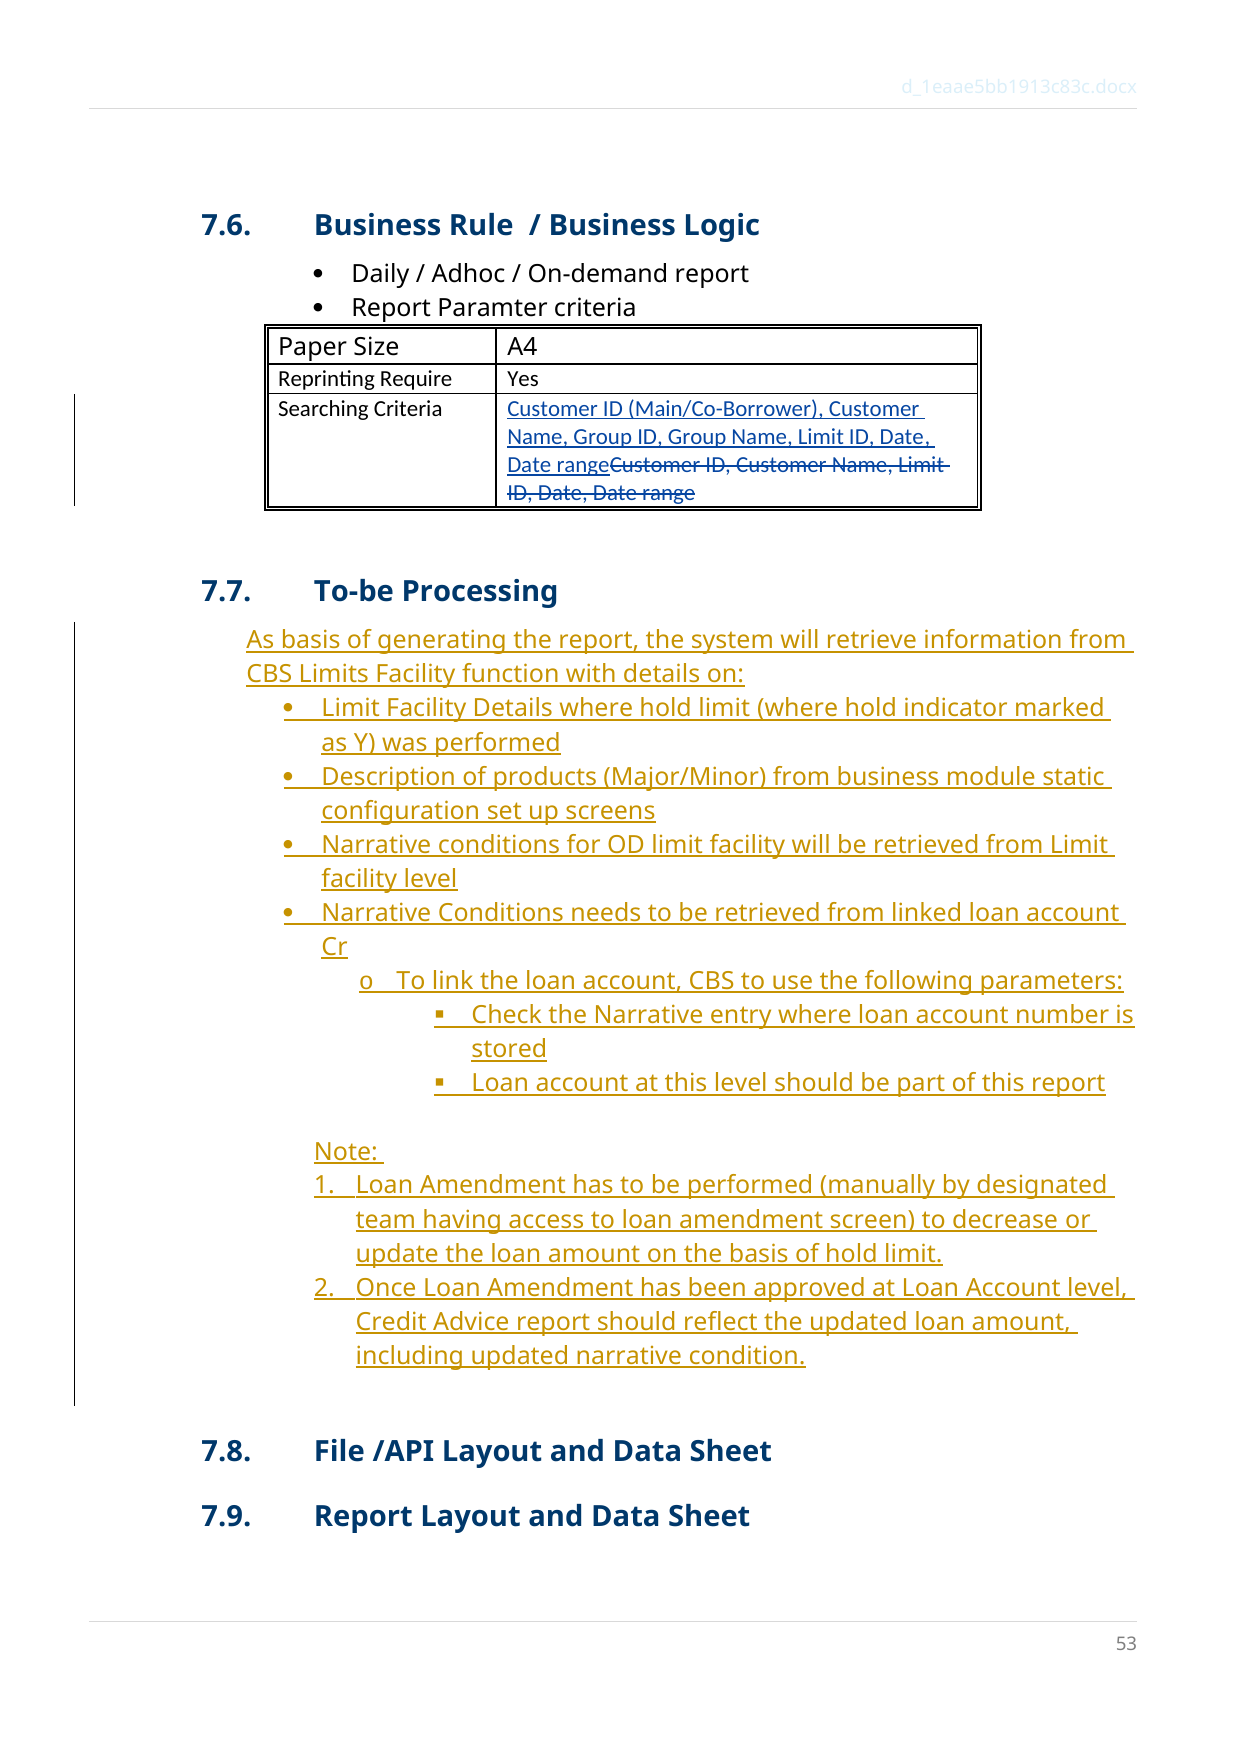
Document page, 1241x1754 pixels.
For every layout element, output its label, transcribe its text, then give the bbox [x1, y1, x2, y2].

table_header Paper Size [269, 329, 495, 363]
table_cell Reprinting Require [269, 365, 495, 392]
subtitle Report Layout and Data Sheet [201, 1495, 1137, 1535]
table_header A4 [497, 329, 977, 363]
table_cell Yes [497, 365, 977, 392]
list Daily / Adhoc / On-demand report [314, 256, 1137, 290]
table_cell [497, 394, 977, 506]
list Report Paramter criteria [314, 290, 1137, 324]
table_cell Searching Criteria [269, 394, 495, 506]
subtitle Business Rule / Business Logic [201, 204, 1137, 243]
subtitle To-be Processing [201, 570, 1137, 609]
subtitle File /API Layout and Data Sheet [201, 1431, 1137, 1470]
